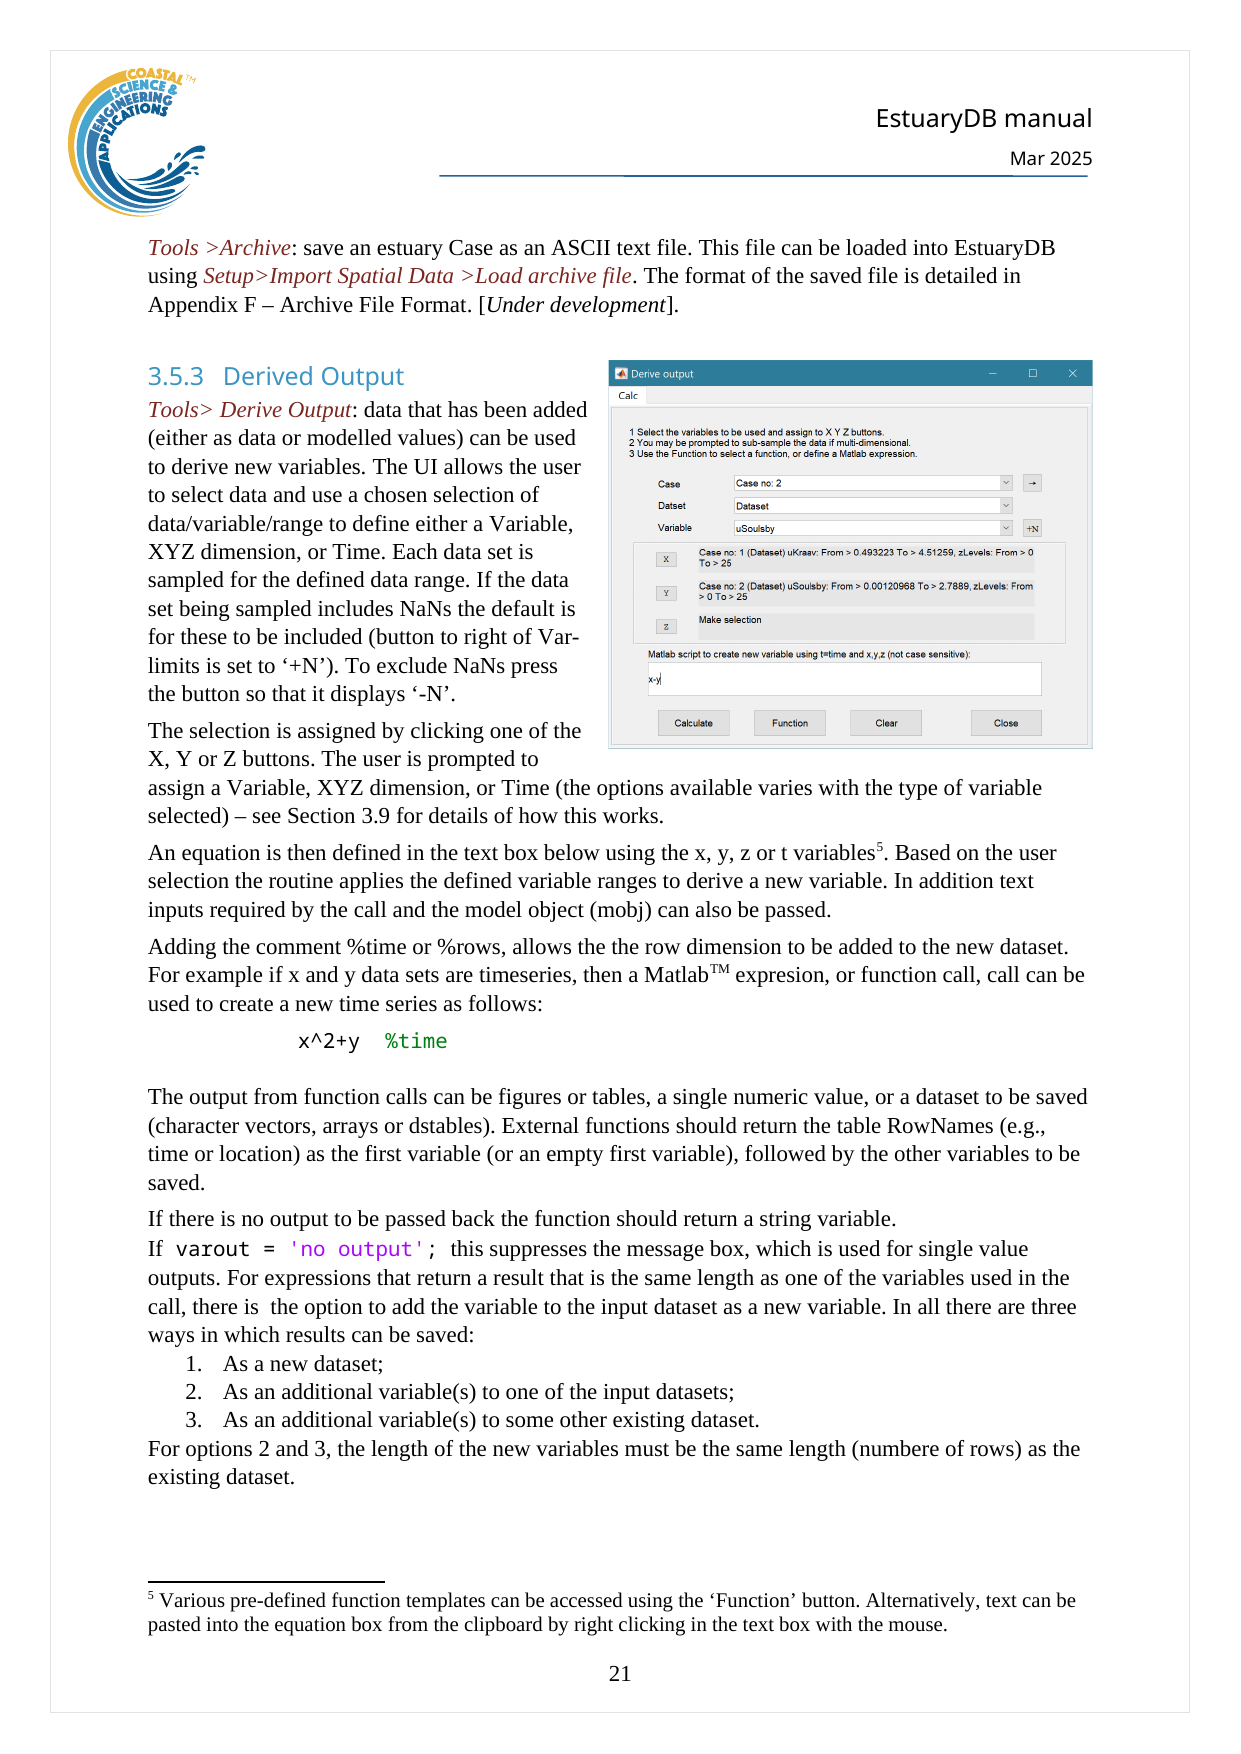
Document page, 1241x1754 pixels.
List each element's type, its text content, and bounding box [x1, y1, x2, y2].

text Tools> Derive Output: data that has been added (either as data or modelled values) can be used to derive new variables. The UI allows the user to select data and use a chosen selection of data/variable/range to define either a Variable, XYZ dimension, or Time. Each data set is sampled for the defined data range. If the data set being sampled includes NaNs the default is for these to be included (button to right of Var-limits is set to ‘+N’). To exclude NaNs press the button so that it displays ‘-N’. [148, 396, 608, 707]
text x^2+y %time [223, 1026, 1093, 1055]
text Adding the comment %time or %rows, allows the the row dimension to be added to the new dataset. For example if x and y data sets are timeseries, then a MatlabTM expresion, or function call, call can be used to create a new time series as follows: [148, 933, 1093, 1016]
text If varout = 'no output'; this suppresses the message box, which is used for single value outputs. For expressions that return a result that is the same length as one of the variables used in the call, there is the option to add the variable to the input dataset as a new variable. In all there are three ways in which results can be saved: [148, 1234, 1093, 1347]
subtitle Derived Output [148, 359, 1093, 393]
text The output from function calls can be figures or tables, a single numeric value, or a dataset to be saved (character vectors, arrays or dstables). External functions should return the table RowNames (e.g., time or location) as the first variable (or an empty first variable), followed by the other variables to be saved. [148, 1083, 1093, 1195]
text For options 2 and 3, the length of the new variables must be the same length (numbere of rows) as the existing dataset. [148, 1435, 1093, 1490]
text Tools >Archive: save an estuary Case as an ASCII text file. This file can be loaded into EstuaryDB using Setup>Import Spatial Data >Load archive file. The format of the saved file is detailed in Appendix F – Archive File Format. [Under development]. [148, 234, 1093, 317]
text If there is no output to be passed back the function should return a string variable. [148, 1205, 1093, 1232]
text The selection is assigned by clicking one of the X, Y or Z buttons. The user is prompted to assign a Variable, XYZ dimension, or Time (the options available varies with the type of variable selected) – see Section 3.9 for details of how this works. [148, 717, 1093, 829]
list As a new dataset; [185, 1349, 1093, 1376]
picture [608, 360, 1093, 749]
text An equation is then defined in the text box below using the x, y, z or t variables. Based on the user selection the routine applies the defined variable ranges to derive a new variable. In addition text inputs required by the call and the model object (mobj) can also be passed. [148, 839, 1093, 922]
list As an additional variable(s) to one of the input datasets; [185, 1378, 1093, 1404]
list As an additional variable(s) to some other existing dataset. [185, 1406, 1093, 1433]
